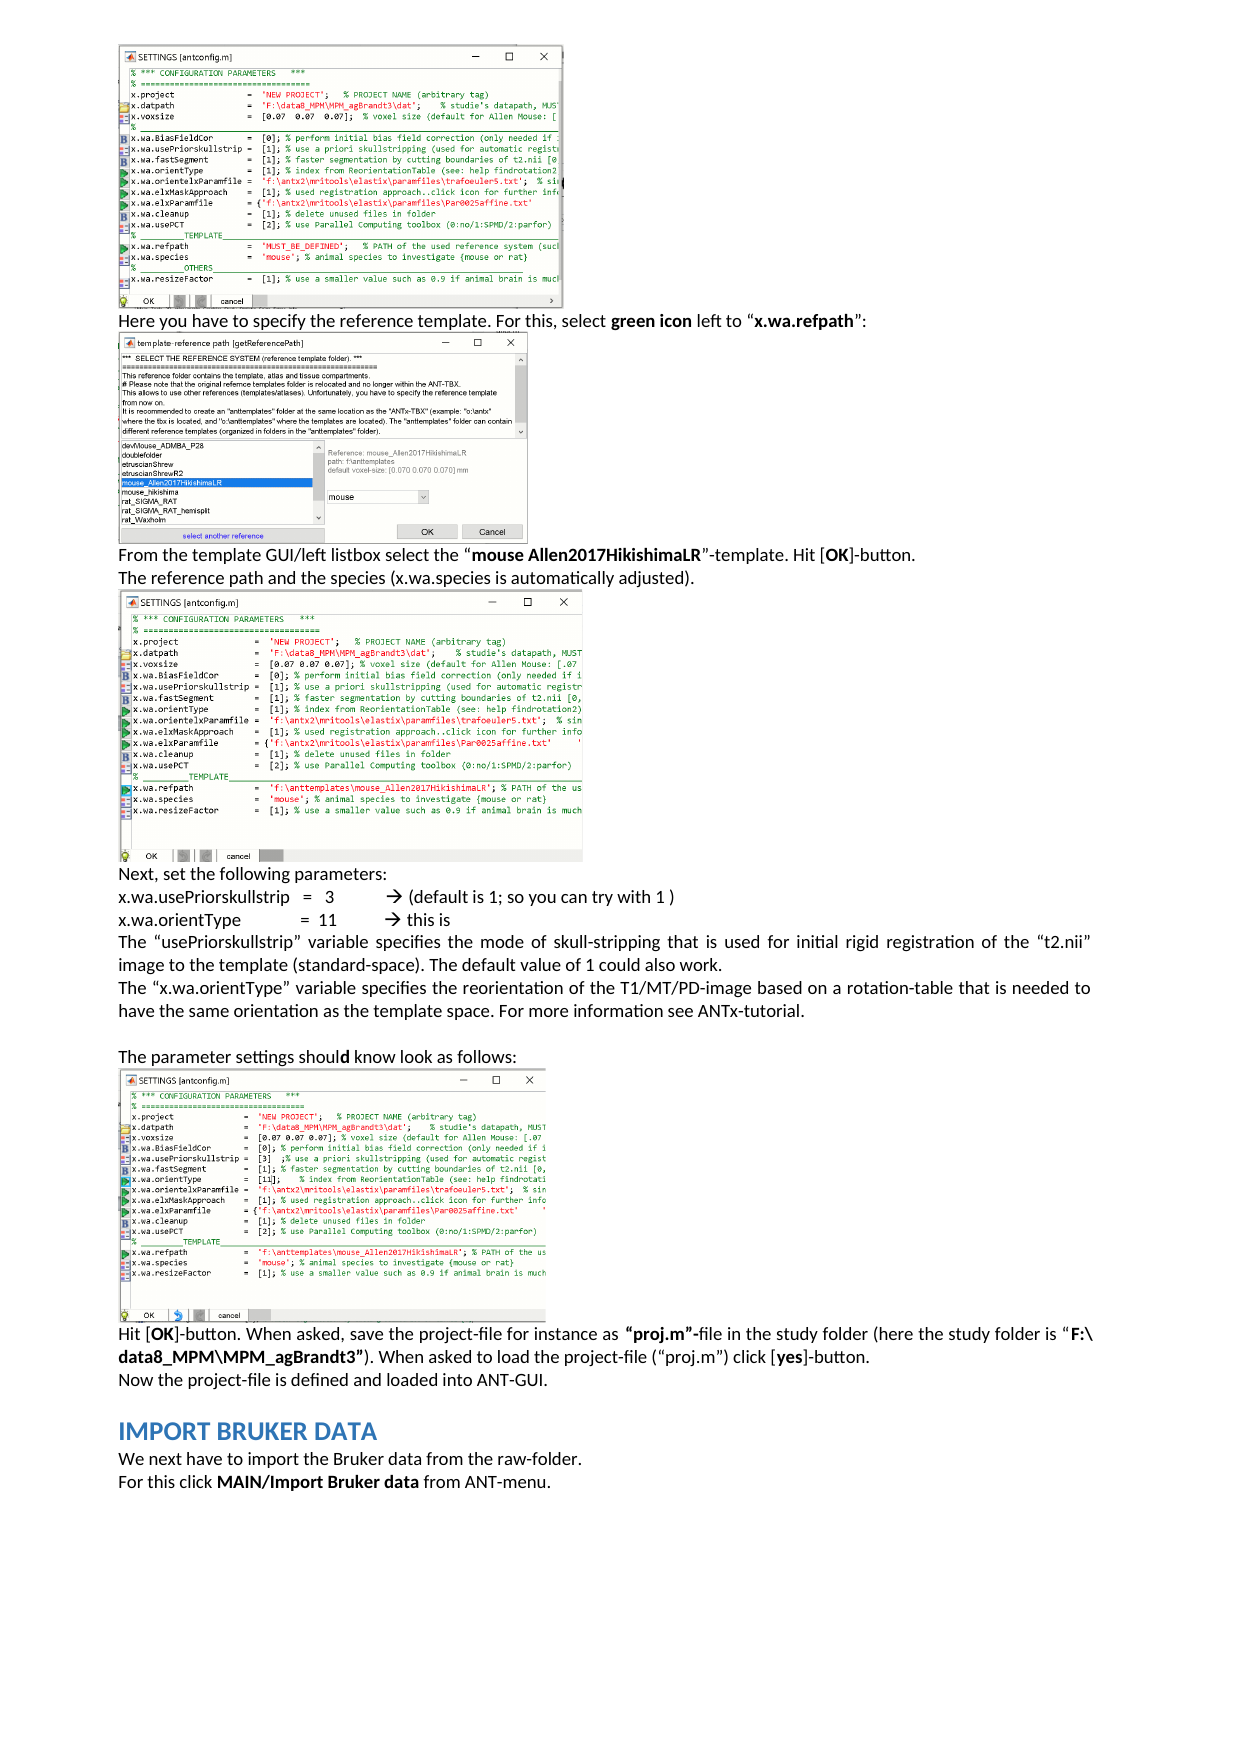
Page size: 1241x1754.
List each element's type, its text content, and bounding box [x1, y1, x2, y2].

picture [118, 331, 528, 544]
text Now the project-file is defined and loaded into ANT-GUI. [118, 1368, 1093, 1391]
text For this click MAIN/Import Bruker data from ANT-menu. [118, 1470, 1093, 1493]
text IMPORT BRUKER DATA [118, 1414, 1093, 1447]
text The reference path and the species (x.wa.species is automatically adjusted). [118, 566, 1093, 589]
text x.wa.usePriorskullstrip = 3 (default is 1; so you can try with 1 ) [118, 885, 1093, 908]
text The “usePriorskullstrip” variable specifies the mode of skull-stripping that is used for initial rigid registration of the “t2.nii” image to the template (standard-space). The default value of 1 could also work. [118, 931, 1093, 976]
text Next, set the following parameters: [118, 862, 1093, 885]
text We next have to import the Bruker data from the raw-folder. [118, 1447, 1093, 1470]
text Hit [OK]-button. When asked, save the project-file for instance as “proj.m”-file in the study folder (here the study folder is “F:\data8_MPM\MPM_agBrandt3”). When asked to load the project-file (“proj.m”) click [yes]-button. [118, 1322, 1093, 1368]
text x.wa.orientType = 11 this is [118, 908, 1093, 931]
text The “x.wa.orientType” variable specifies the reorientation of the T1/MT/PD-image based on a rotation-table that is needed to have the same orientation as the template space. For more information see ANTx-tutorial. [118, 976, 1093, 1022]
text From the template GUI/left listbox select the “mouse Allen2017HikishimaLR”-template. Hit [OK]-button. [118, 543, 1093, 566]
picture [118, 44, 564, 309]
text The parameter settings should know look as follows: [118, 1045, 1093, 1068]
text Here you have to specify the reference template. For this, select green icon left to “x.wa.refpath”: [118, 309, 1093, 332]
picture [118, 589, 583, 862]
picture [118, 1068, 546, 1323]
